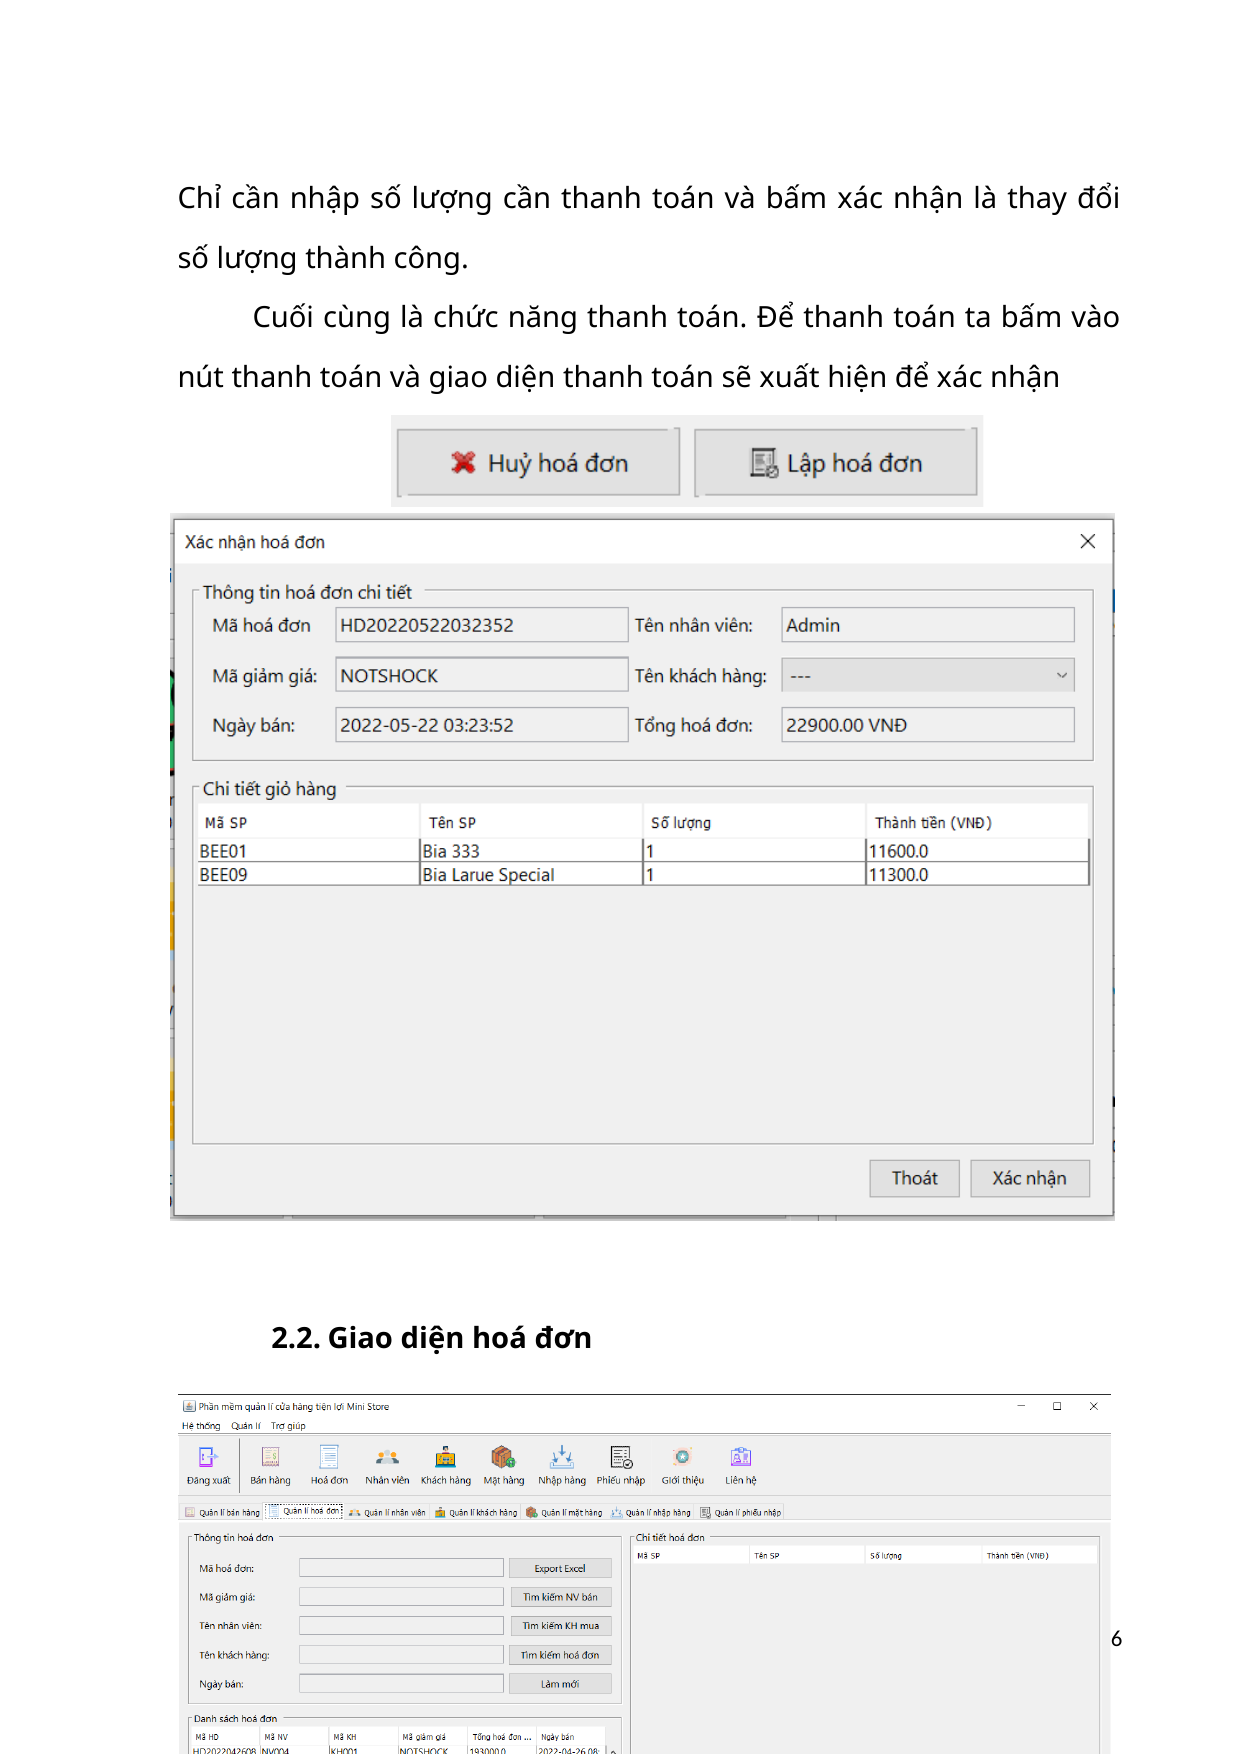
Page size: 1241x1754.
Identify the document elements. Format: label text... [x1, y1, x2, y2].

subtitle Giao diện hoá đơn [271, 1318, 1122, 1357]
picture [178, 1394, 1111, 1754]
picture [391, 415, 984, 507]
text Cuối cùng là chức năng thanh toán. Để thanh toán ta bấm vào nút thanh toán và giao diện thanh toán sẽ xuất hiện để xác nhận [177, 297, 1122, 396]
text Chỉ cần nhập số lượng cần thanh toán và bấm xác nhận là thay đổi số lượng thành công. [177, 178, 1122, 277]
picture [170, 513, 1115, 1221]
